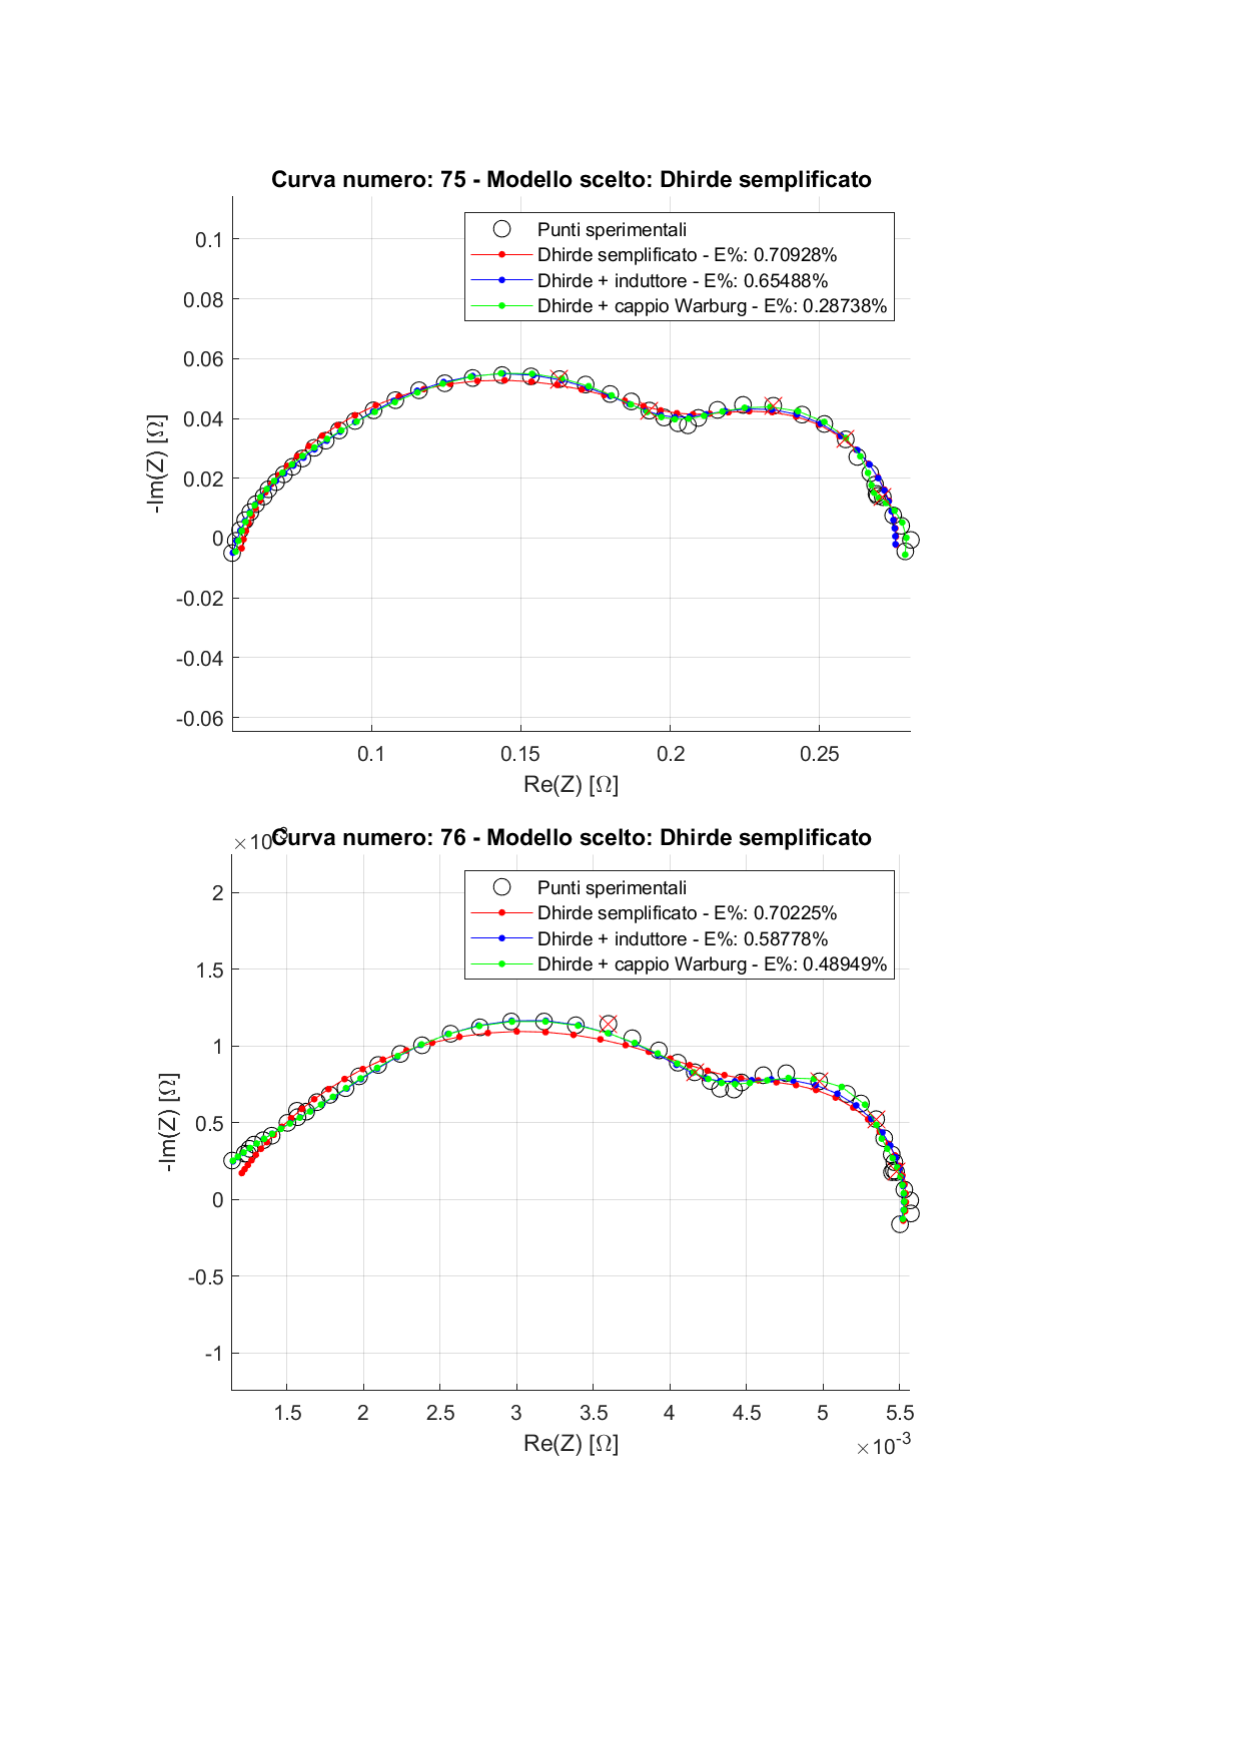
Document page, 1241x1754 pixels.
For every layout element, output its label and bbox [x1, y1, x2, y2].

picture [118, 806, 994, 1463]
picture [118, 147, 994, 804]
